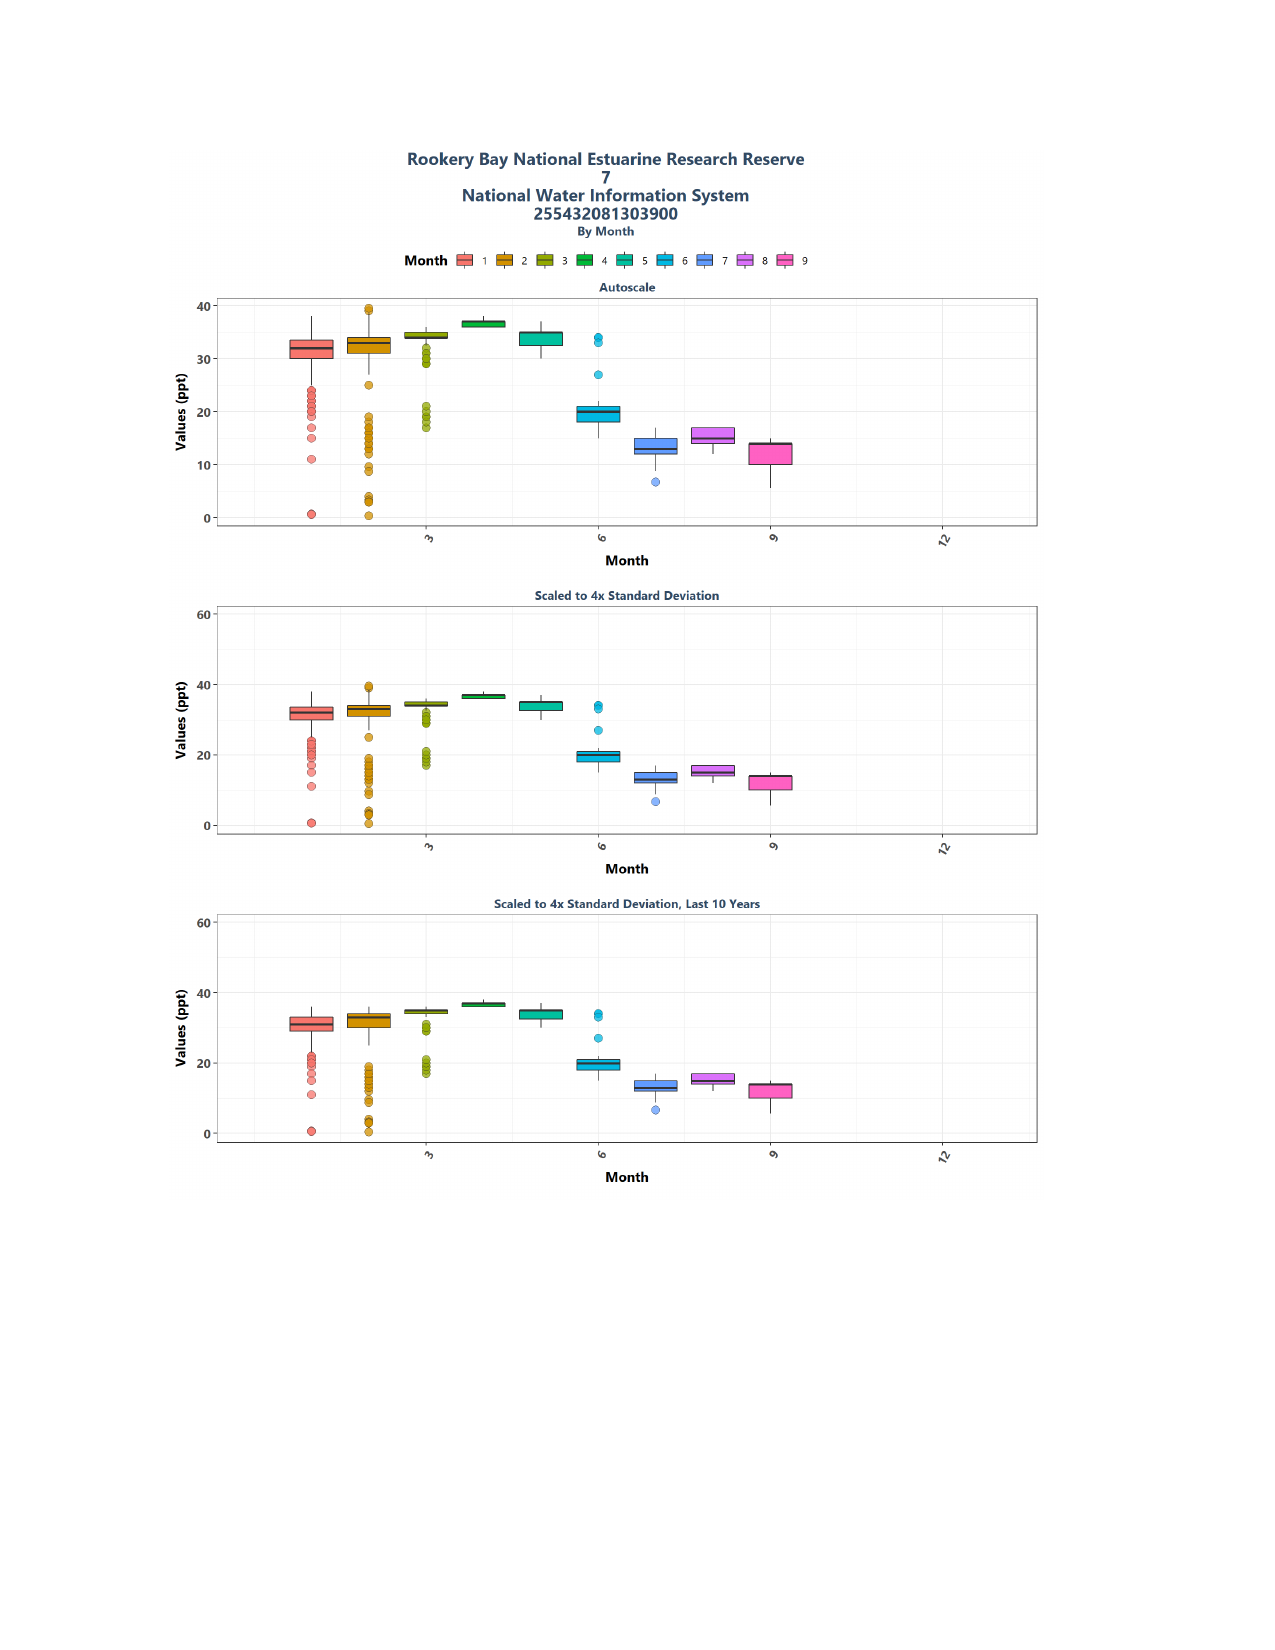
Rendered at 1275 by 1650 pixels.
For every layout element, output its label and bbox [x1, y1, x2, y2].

picture [168, 150, 1044, 1200]
